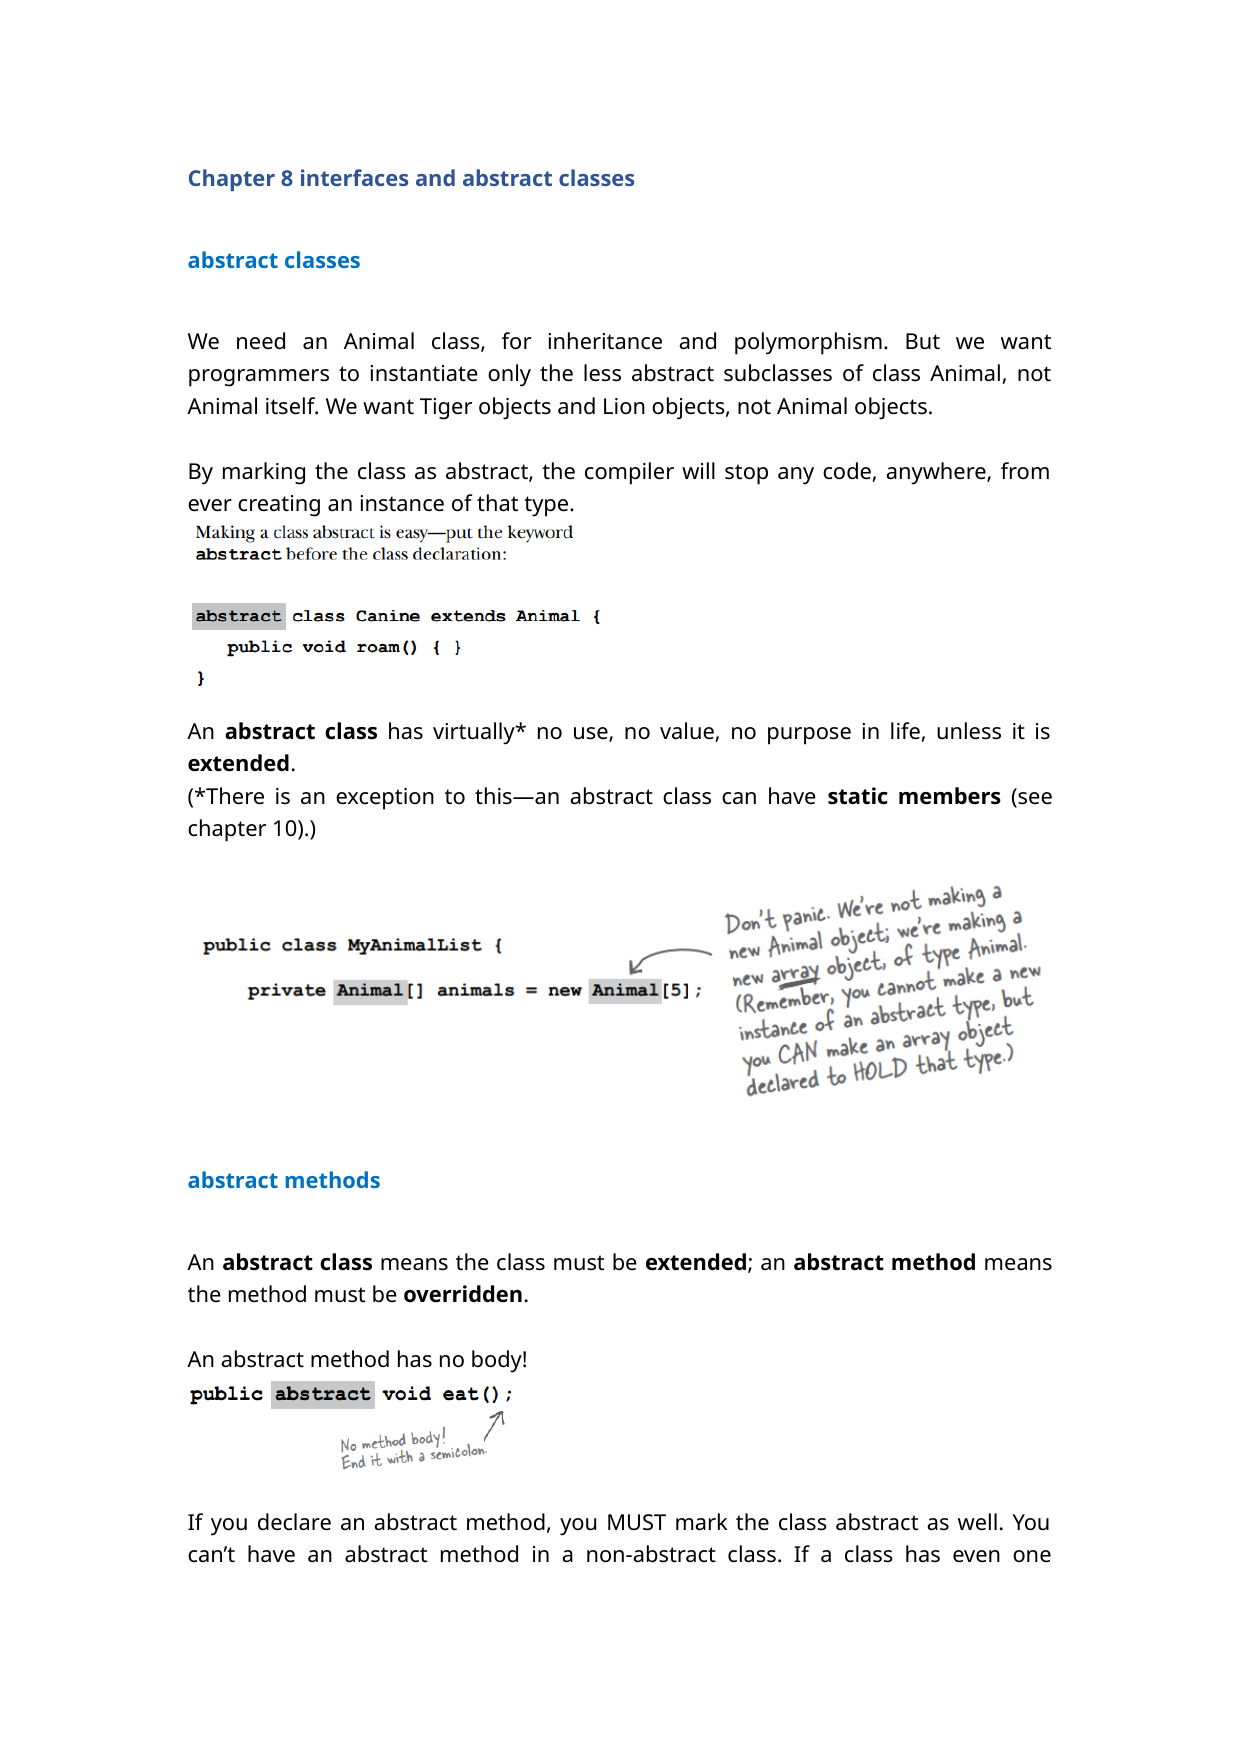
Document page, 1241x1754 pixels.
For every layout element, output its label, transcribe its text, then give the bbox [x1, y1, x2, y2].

subtitle abstract methods [187, 1164, 1053, 1197]
picture [187, 519, 603, 691]
text We need an Animal class, for inheritance and polymorphism. But we want programmers to instantiate only the less abstract subclasses of class Animal, not Animal itself. We want Tiger objects and Lion objects, not Animal objects. [187, 324, 1053, 422]
text An abstract method has no body! [187, 1343, 1053, 1375]
picture [187, 1375, 517, 1473]
text An abstract class means the class must be extended; an abstract method means the method must be overridden. [187, 1245, 1053, 1310]
text By marking the class as abstract, the compiler will stop any code, anywhere, from ever creating an instance of that type. [187, 454, 1053, 519]
text (*There is an exception to this—an abstract class can have static members (see chapter 10).) [187, 779, 1053, 844]
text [187, 1505, 1053, 1570]
picture [187, 877, 1052, 1109]
subtitle Chapter 8 interfaces and abstract classes [187, 162, 1053, 194]
subtitle abstract classes [187, 243, 1053, 276]
text An abstract class has virtually* no use, no value, no purpose in life, unless it is extended. [187, 714, 1053, 779]
